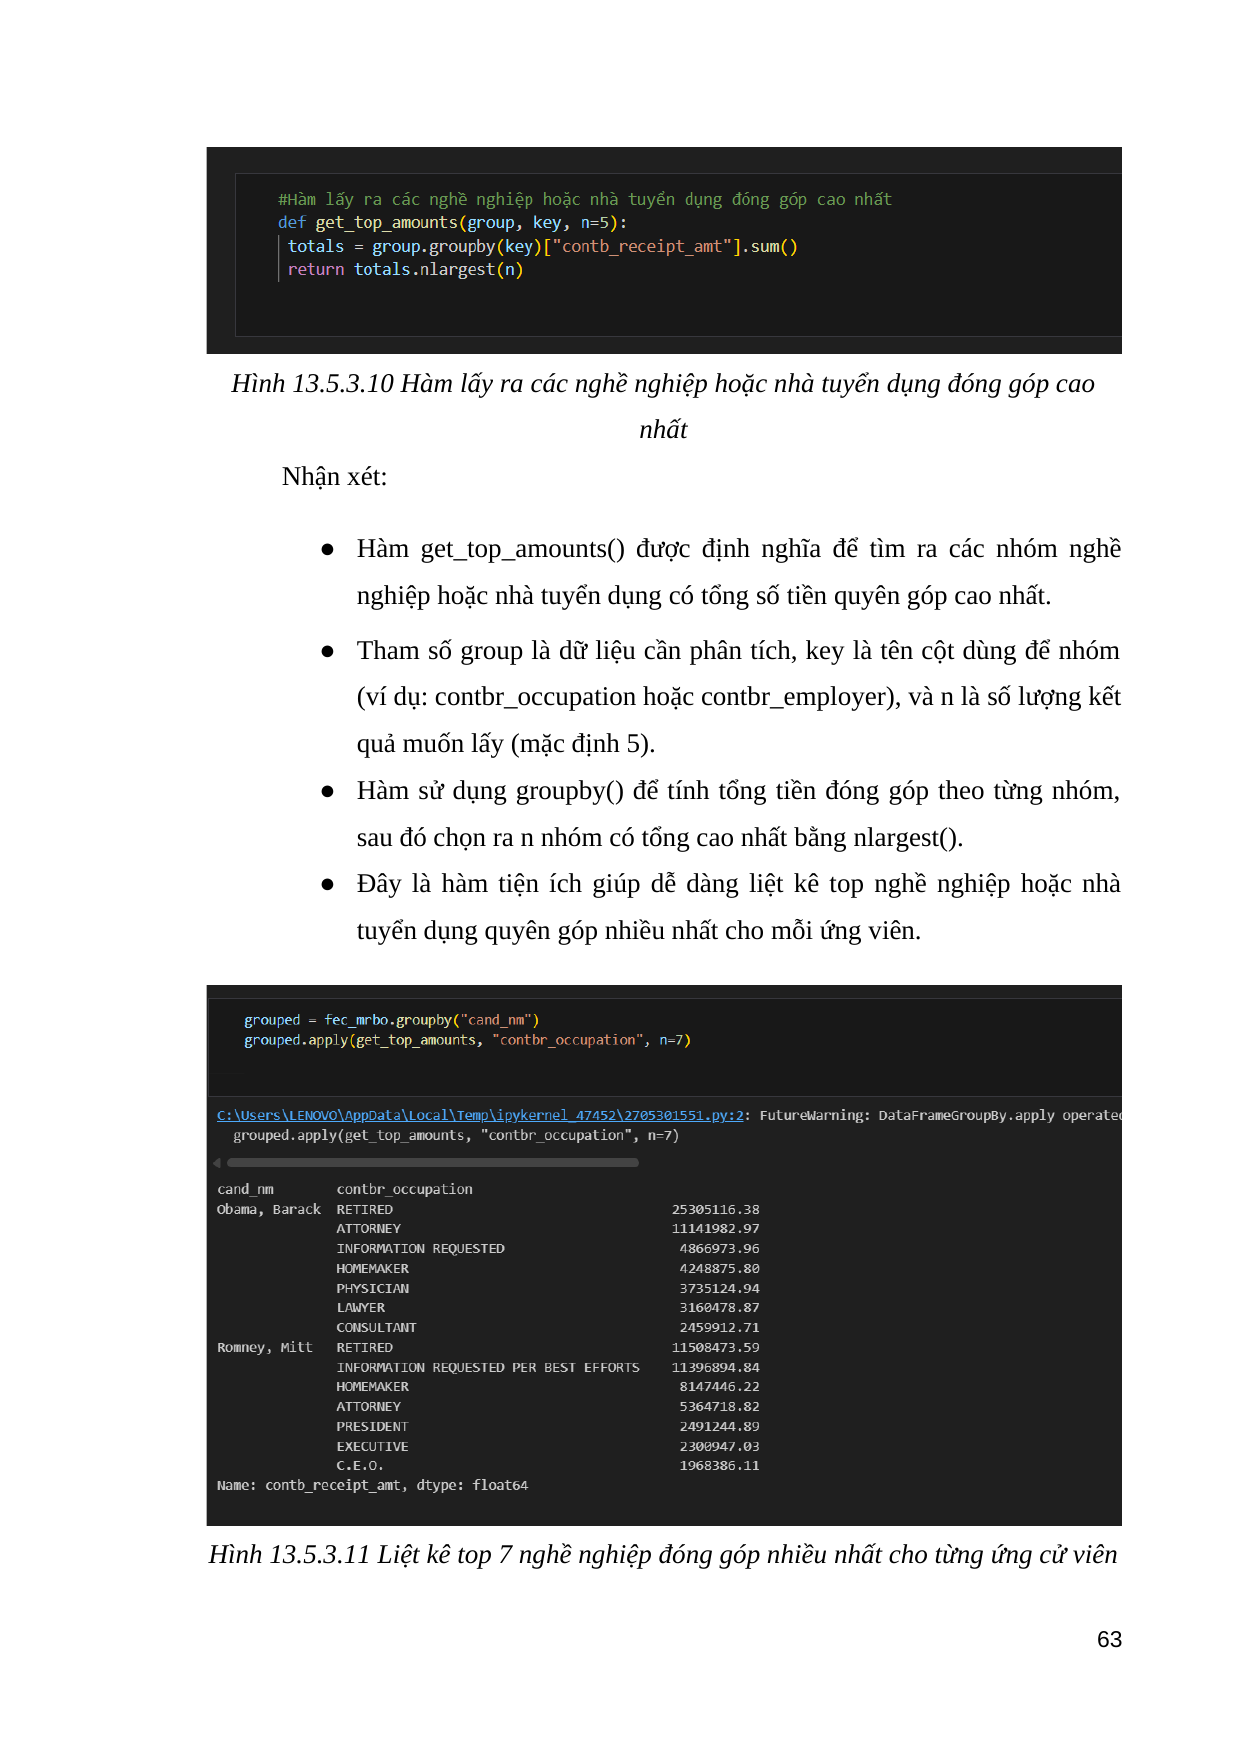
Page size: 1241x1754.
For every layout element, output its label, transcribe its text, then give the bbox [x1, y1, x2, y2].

text Nhận xét: [207, 460, 1122, 491]
list Đây là hàm tiện ích giúp dễ dàng liệt kê top nghề nghiệp hoặc nhà tuyển dụng quyên góp nhiều nhất cho mỗi ứng viên. [319, 867, 1122, 945]
picture [206, 985, 1122, 1526]
list Hàm get_top_amounts() được định nghĩa để tìm ra các nhóm nghề nghiệp hoặc nhà tuyển dụng có tổng số tiền quyên góp cao nhất. [319, 532, 1122, 610]
text Hình 13.5.3.11 Liệt kê top 7 nghề nghiệp đóng góp nhiều nhất cho từng ứng cử viên [207, 1538, 1122, 1569]
text Hình 13.5.3.10 Hàm lấy ra các nghề nghiệp hoặc nhà tuyển dụng đóng góp cao nhất [207, 367, 1122, 445]
picture [206, 147, 1122, 354]
list Hàm sử dụng groupby() để tính tổng tiền đóng góp theo từng nhóm, sau đó chọn ra n nhóm có tổng cao nhất bằng nlargest(). [319, 774, 1122, 852]
list Tham số group là dữ liệu cần phân tích, key là tên cột dùng để nhóm (ví dụ: contbr_occupation hoặc contbr_employer), và n là số lượng kết quả muốn lấy (mặc định 5). [319, 634, 1122, 758]
